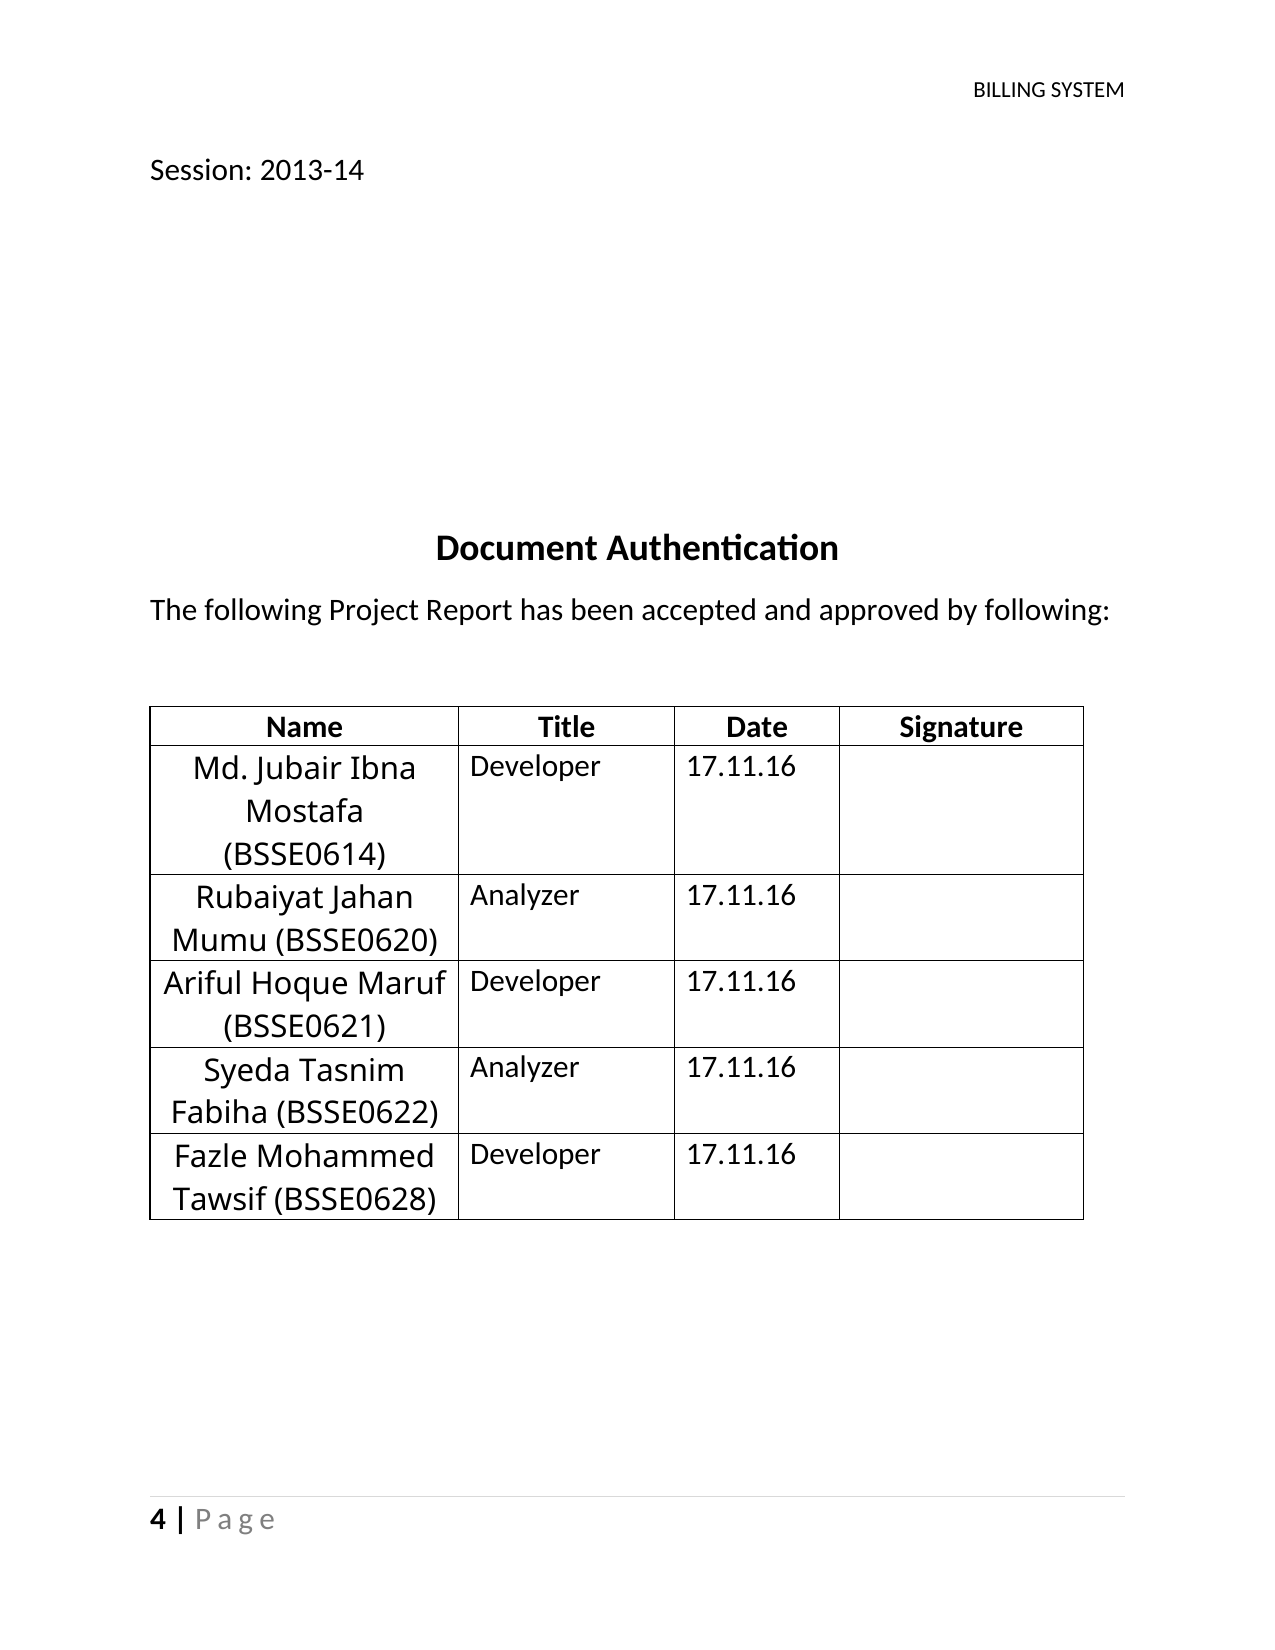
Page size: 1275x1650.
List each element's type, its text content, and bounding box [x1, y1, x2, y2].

table_cell Ariful Hoque Maruf (BSSE0621) [151, 961, 458, 1047]
table_cell Analyzer [459, 875, 674, 960]
table_header Date [675, 707, 839, 745]
table_cell 17.11.16 [675, 961, 839, 1047]
table_cell Developer [459, 961, 674, 1047]
text Document Authentication [150, 524, 1125, 570]
table_header Signature [840, 707, 1083, 745]
table_header Name [151, 707, 458, 745]
table_cell Fazle Mohammed Tawsif (BSSE0628) [151, 1134, 458, 1219]
table_cell 17.11.16 [675, 1134, 839, 1219]
table_cell 17.11.16 [675, 875, 839, 960]
table_cell Rubaiyat Jahan Mumu (BSSE0620) [151, 875, 458, 960]
table_cell 17.11.16 [675, 1048, 839, 1133]
table_cell Developer [459, 1134, 674, 1219]
table_cell Analyzer [459, 1048, 674, 1133]
table_cell Syeda Tasnim Fabiha (BSSE0622) [151, 1048, 458, 1133]
table_cell [840, 1134, 1083, 1219]
table_cell Developer [459, 746, 674, 874]
table_header Title [459, 707, 674, 745]
table_cell [840, 961, 1083, 1047]
text The following Project Report has been accepted and approved by following: [150, 590, 1125, 628]
table_cell [840, 1048, 1083, 1133]
table_cell Md. Jubair Ibna Mostafa (BSSE0614) [151, 746, 458, 874]
text Session: 2013-14 [150, 150, 1125, 188]
table_cell 17.11.16 [675, 746, 839, 874]
table_cell [840, 746, 1083, 874]
table_cell [840, 875, 1083, 960]
